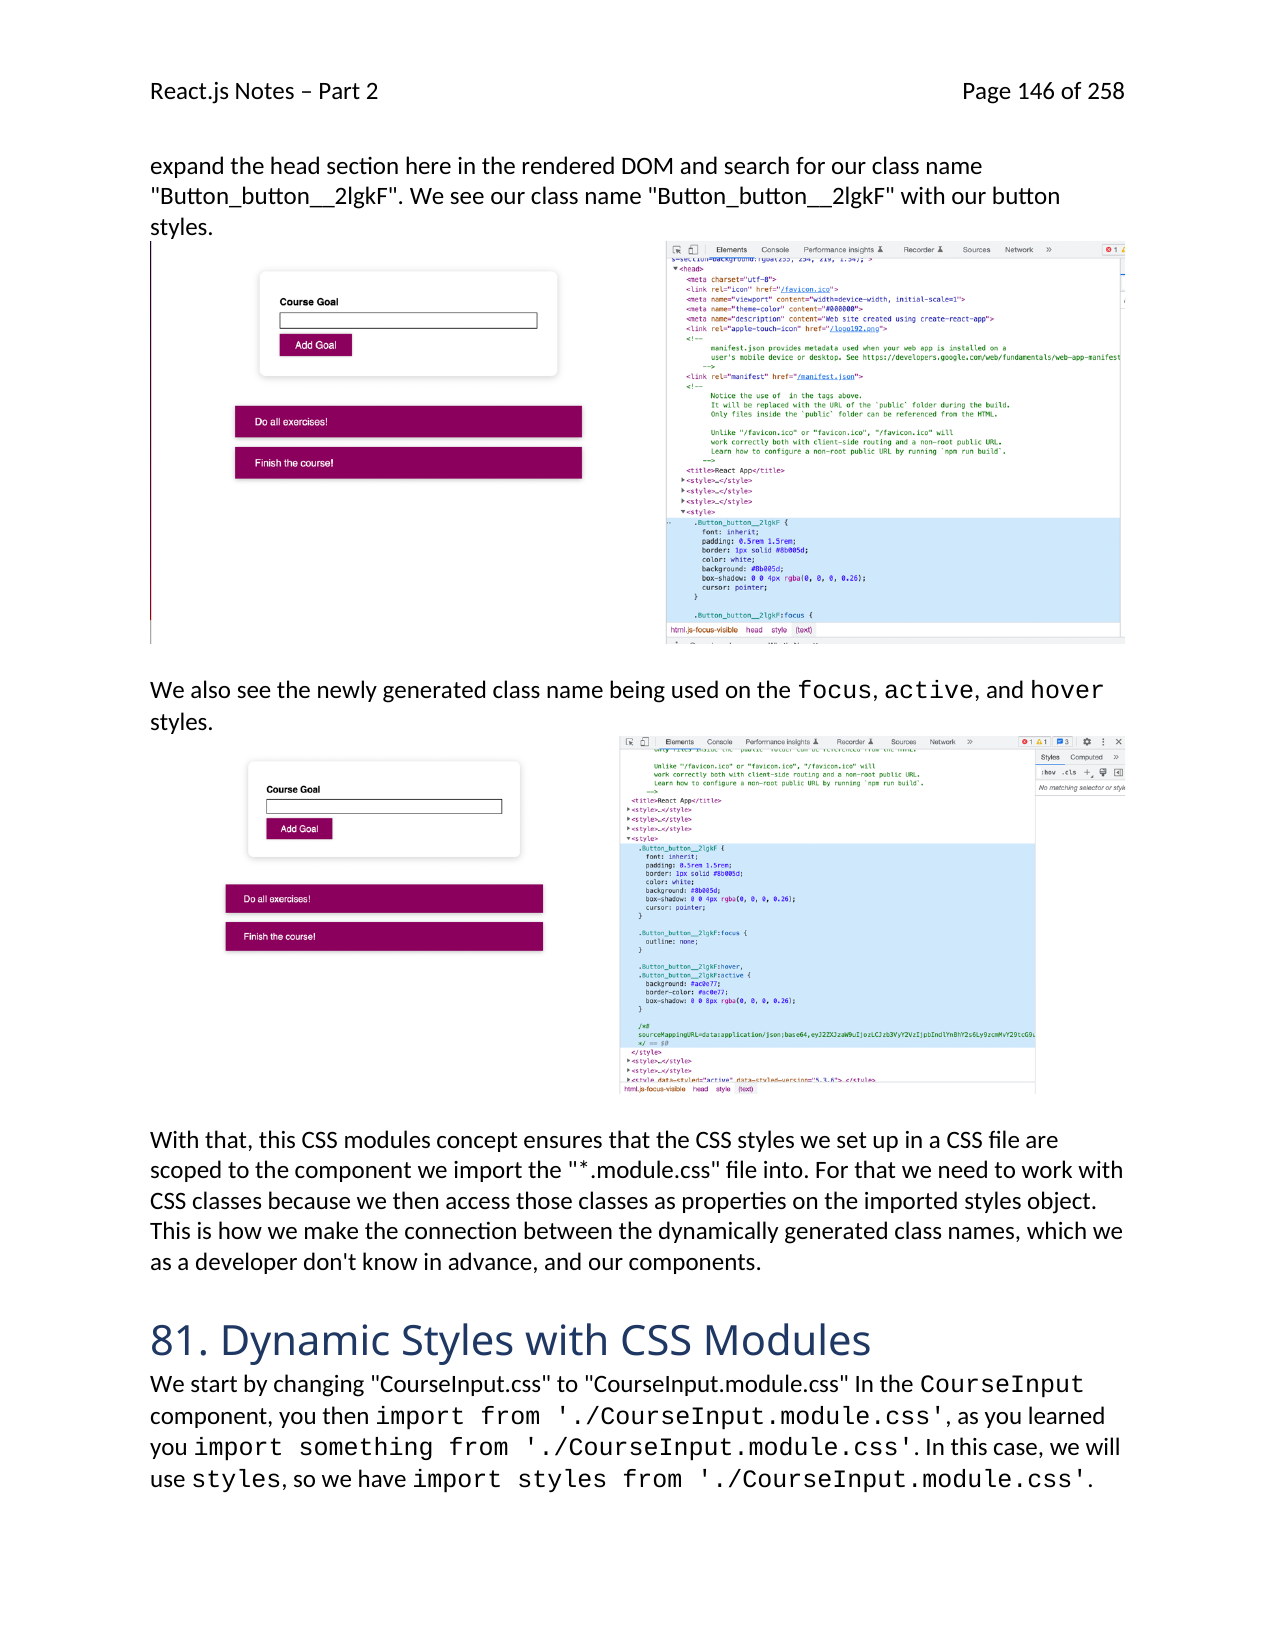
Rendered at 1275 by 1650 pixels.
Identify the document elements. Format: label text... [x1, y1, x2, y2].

picture [150, 736, 1125, 1094]
text We also see the newly generated class name being used on the focus, active, and hover styles. [150, 674, 1125, 736]
picture [150, 241, 1125, 644]
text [150, 150, 1125, 241]
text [150, 1368, 1125, 1495]
text With that, this CSS modules concept ensures that the CSS styles we set up in a CSS file are scoped to the component we import the "*.module.css" file into. For that we need to work with CSS classes because we then access those classes as properties on the imported styles object. This is how we make the connection between the dynamically generated class names, which we as a developer don't know in advance, and our components. [150, 1124, 1125, 1277]
subtitle 81. Dynamic Styles with CSS Modules [150, 1311, 1125, 1368]
